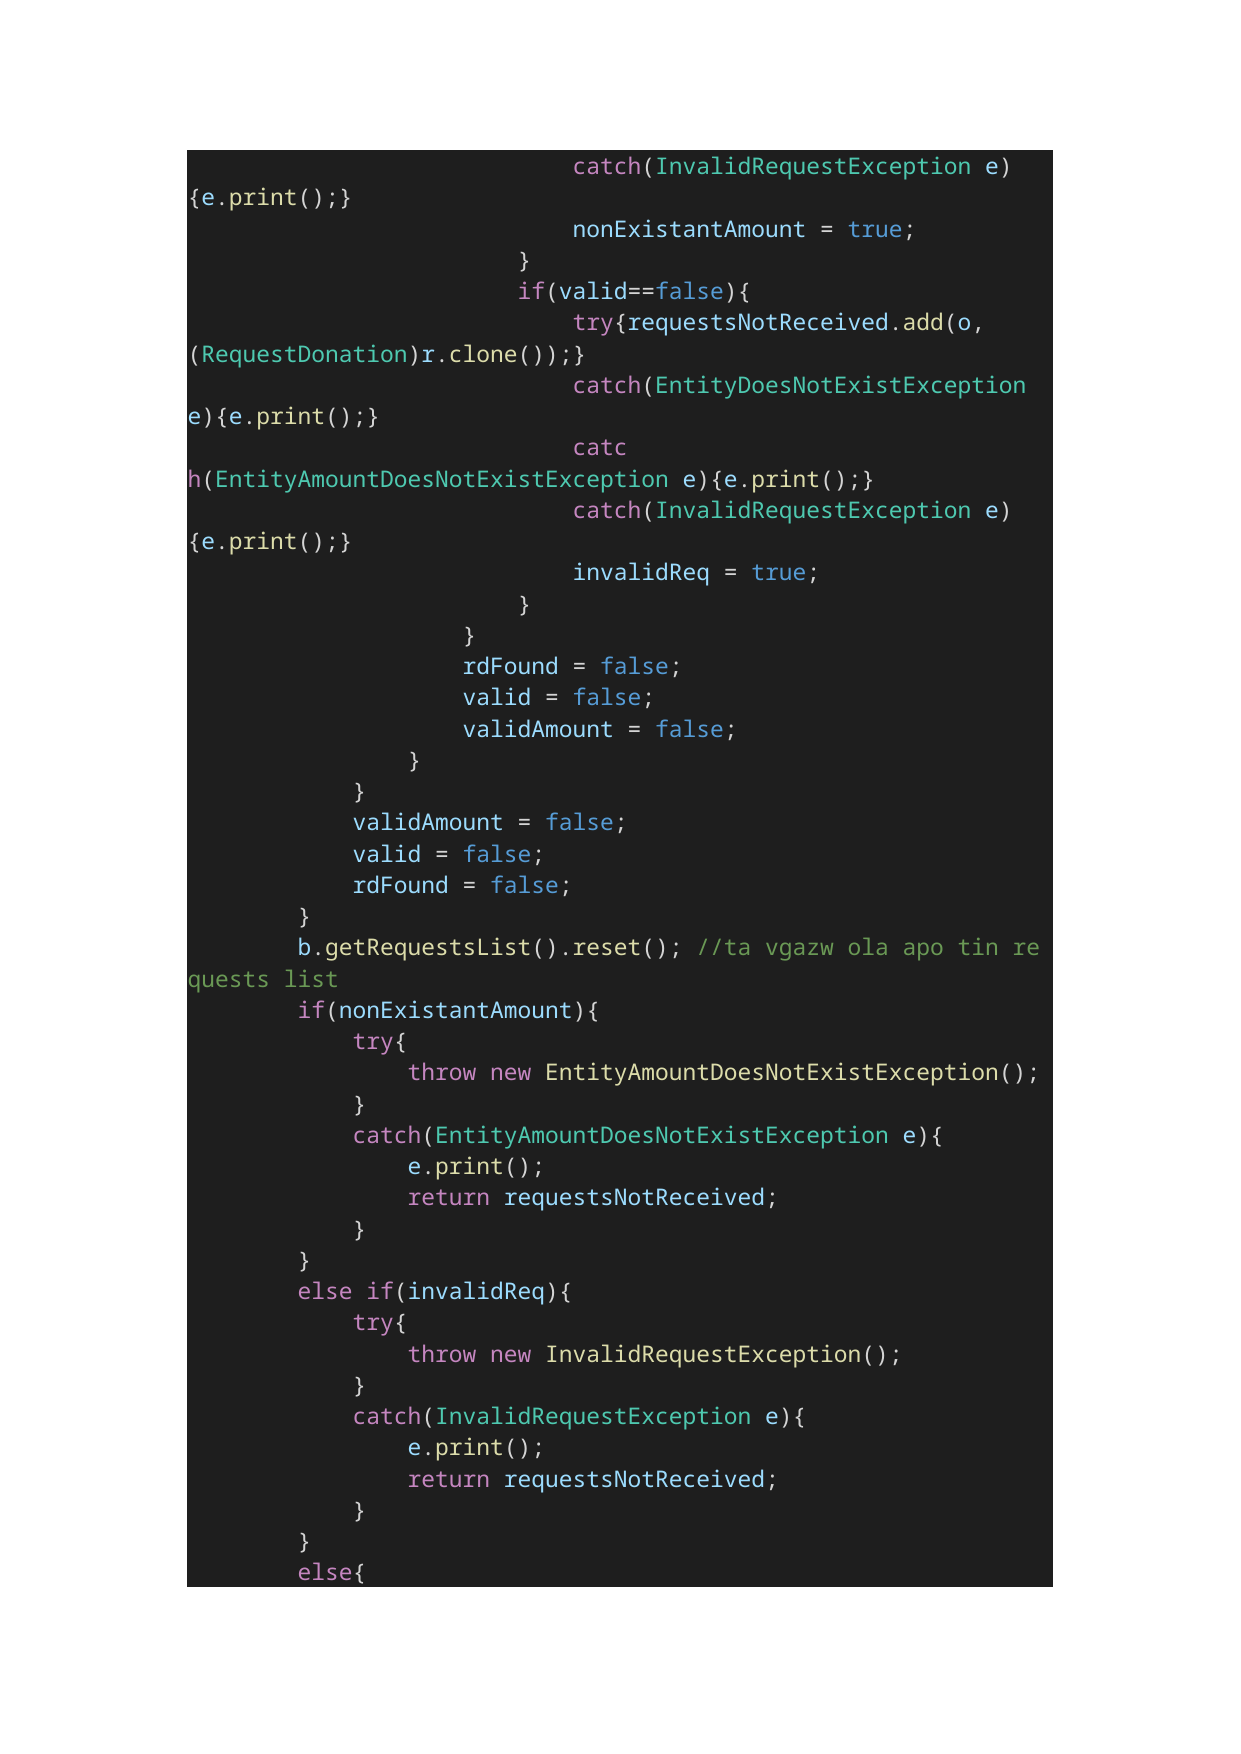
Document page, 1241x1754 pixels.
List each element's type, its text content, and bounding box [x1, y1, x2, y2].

text rdFound = false; [187, 650, 1053, 681]
text catch(EntityAmountDoesNotExistException e){ [187, 1119, 1053, 1150]
text return requestsNotReceived; [187, 1462, 1053, 1494]
text valid = false; [187, 681, 1053, 712]
text validAmount = false; [187, 806, 1053, 837]
text throw new EntityAmountDoesNotExistException(); [187, 1056, 1053, 1087]
text validAmount = false; [187, 712, 1053, 744]
text } [187, 744, 1053, 775]
text try{ [187, 1306, 1053, 1337]
text try{ [187, 1025, 1053, 1056]
text valid = false; [187, 837, 1053, 869]
text rdFound = false; [187, 869, 1053, 900]
text nonExistantAmount = true; [187, 212, 1053, 244]
text if(valid==false){ [187, 275, 1053, 306]
text } [187, 1212, 1053, 1244]
text else{ [187, 1556, 1053, 1587]
text throw new InvalidRequestException(); [187, 1337, 1053, 1369]
text } [187, 900, 1053, 931]
text b.getRequestsList().reset(); //ta vgazw ola apo tin requests list [187, 931, 1053, 994]
text } [187, 1369, 1053, 1400]
text catch(InvalidRequestException e){e.print();} [187, 150, 1053, 212]
text return requestsNotReceived; [187, 1181, 1053, 1212]
text catch(InvalidRequestException e){ [187, 1400, 1053, 1431]
text catch(InvalidRequestException e){e.print();} [187, 494, 1053, 556]
text if(nonExistantAmount){ [187, 994, 1053, 1025]
text e.print(); [187, 1150, 1053, 1181]
text } [187, 775, 1053, 806]
text catch(EntityAmountDoesNotExistException e){e.print();} [187, 431, 1053, 494]
text invalidReq = true; [187, 556, 1053, 587]
text } [187, 1494, 1053, 1525]
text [187, 369, 1053, 431]
text } [187, 1087, 1053, 1119]
text else if(invalidReq){ [187, 1275, 1053, 1306]
text } [187, 1244, 1053, 1275]
text try{requestsNotReceived.add(o, (RequestDonation)r.clone());} [187, 306, 1053, 369]
text } [187, 619, 1053, 650]
text e.print(); [187, 1431, 1053, 1462]
text } [187, 244, 1053, 275]
text } [187, 587, 1053, 619]
text } [187, 1525, 1053, 1556]
